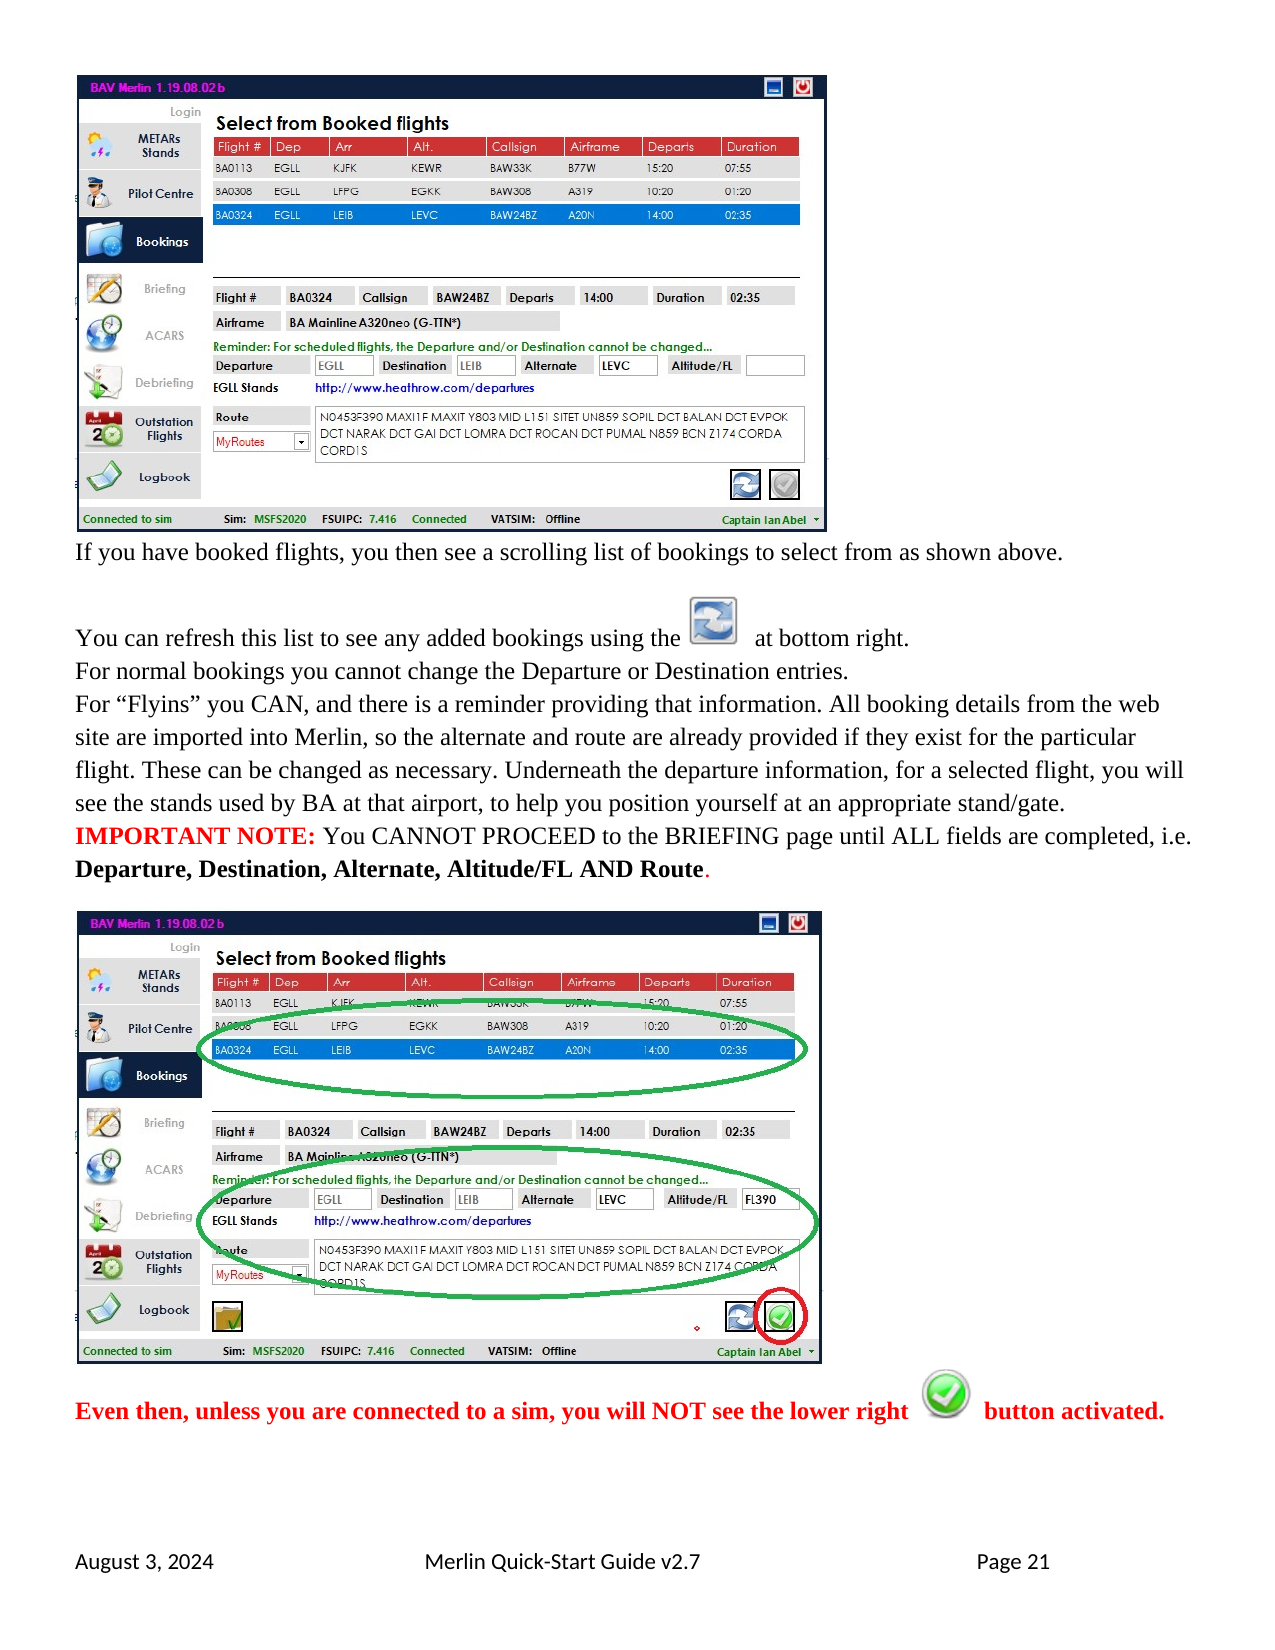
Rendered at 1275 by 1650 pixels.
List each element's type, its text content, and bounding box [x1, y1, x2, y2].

picture [75, 907, 824, 1366]
text You can refresh this list to see any added bookings using the at bottom right. For normal bookings you cannot change the Departure or Destination entries. For “Flyins” you CAN, and there is a reminder providing that information. All booking details from the web site are imported into Merlin, so the alternate and route are already provided if they exist for the particular flight. These can be changed as necessary. Underneath the departure information, for a selected flight, you will see the stands used by BA at that airport, to help you position yourself at an appropriate stand/gate. IMPORTANT NOTE: You CANNOT PROCEED to the BRIEFING page until ALL fields are completed, i.e. Departure, Destination, Alternate, Altitude/FL AND Route. [75, 591, 1200, 883]
picture [687, 591, 742, 646]
picture [921, 1369, 972, 1420]
picture [75, 75, 829, 534]
